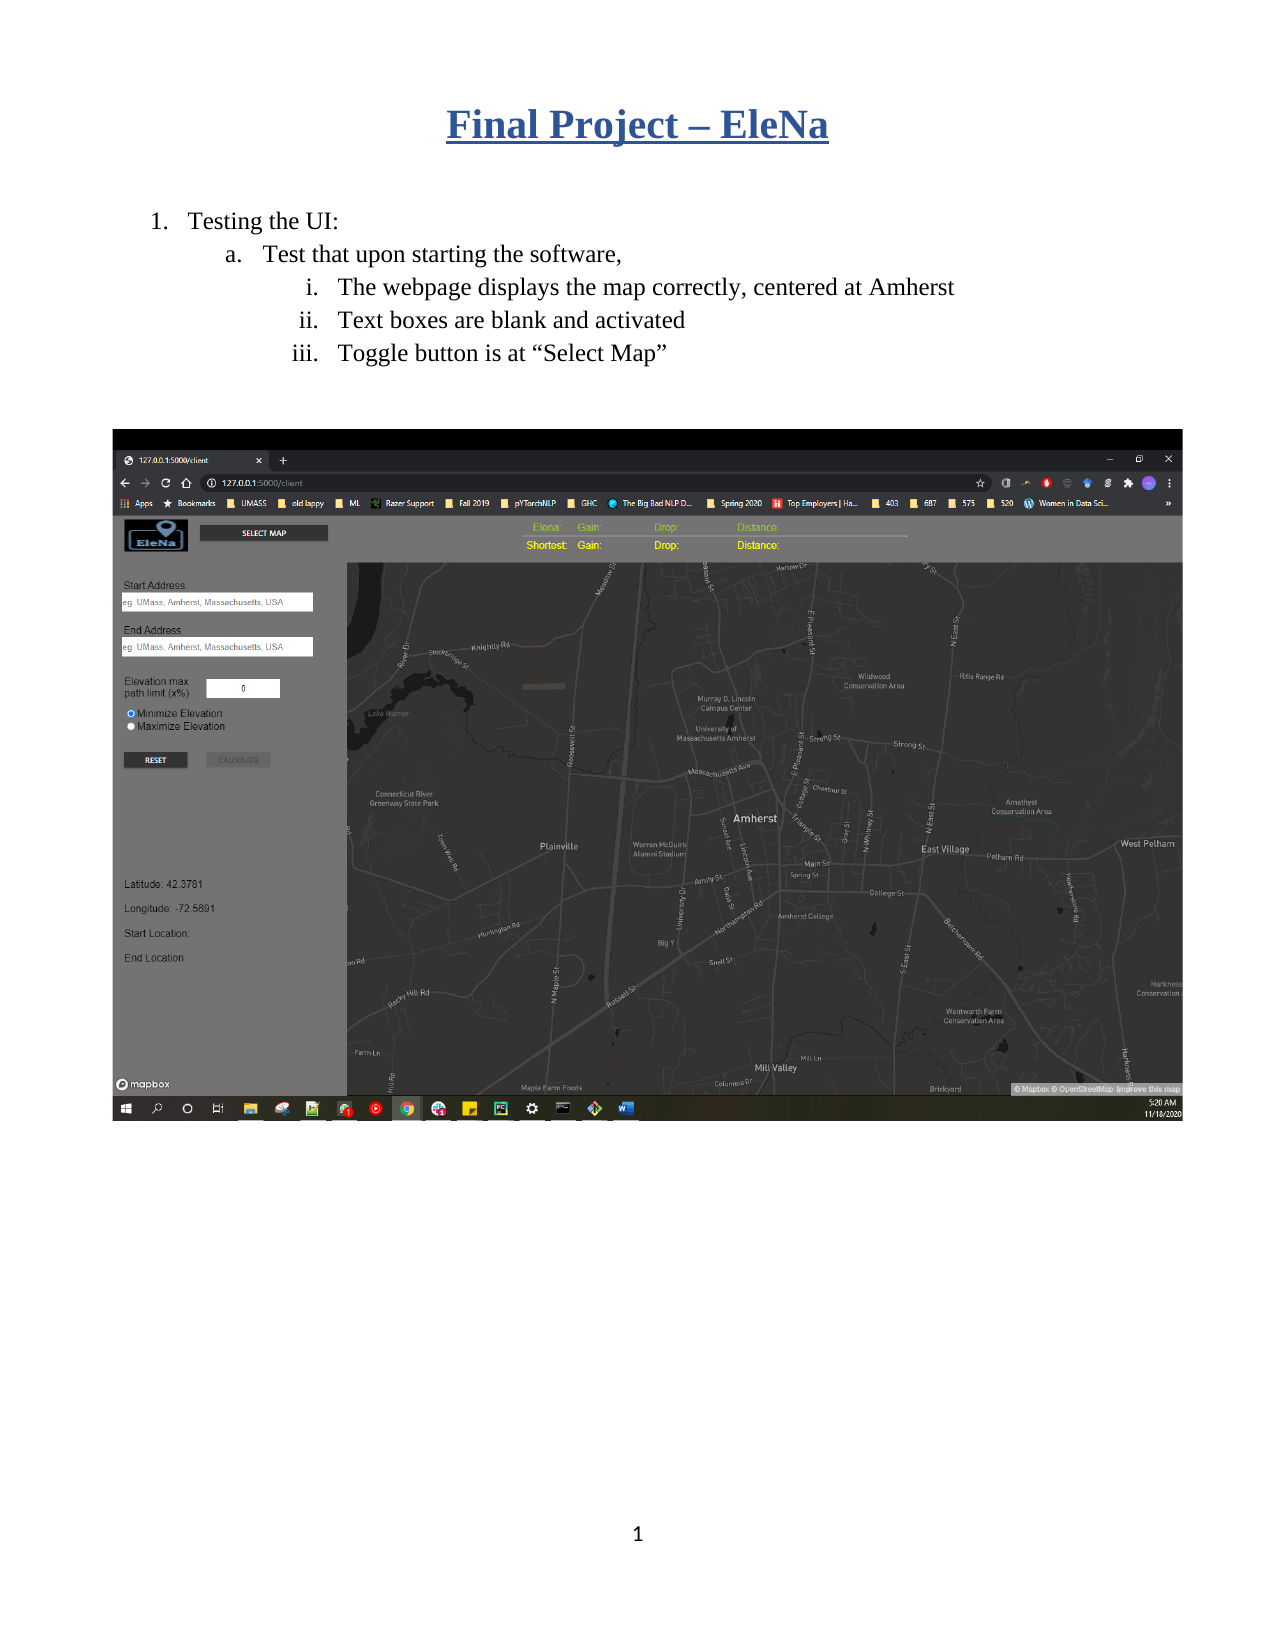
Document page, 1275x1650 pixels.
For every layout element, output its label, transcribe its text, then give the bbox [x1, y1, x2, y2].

list Text boxes are blank and activated [319, 306, 1162, 334]
subtitle Final Project – EleNa [112, 100, 1162, 148]
list Test that upon starting the software, [225, 239, 1162, 268]
picture [112, 429, 1183, 1121]
list The webpage displays the map correctly, centered at Amherst [319, 272, 1162, 301]
list Testing the UI: [150, 206, 1162, 235]
list Toggle button is at “Select Map” [319, 338, 1162, 367]
